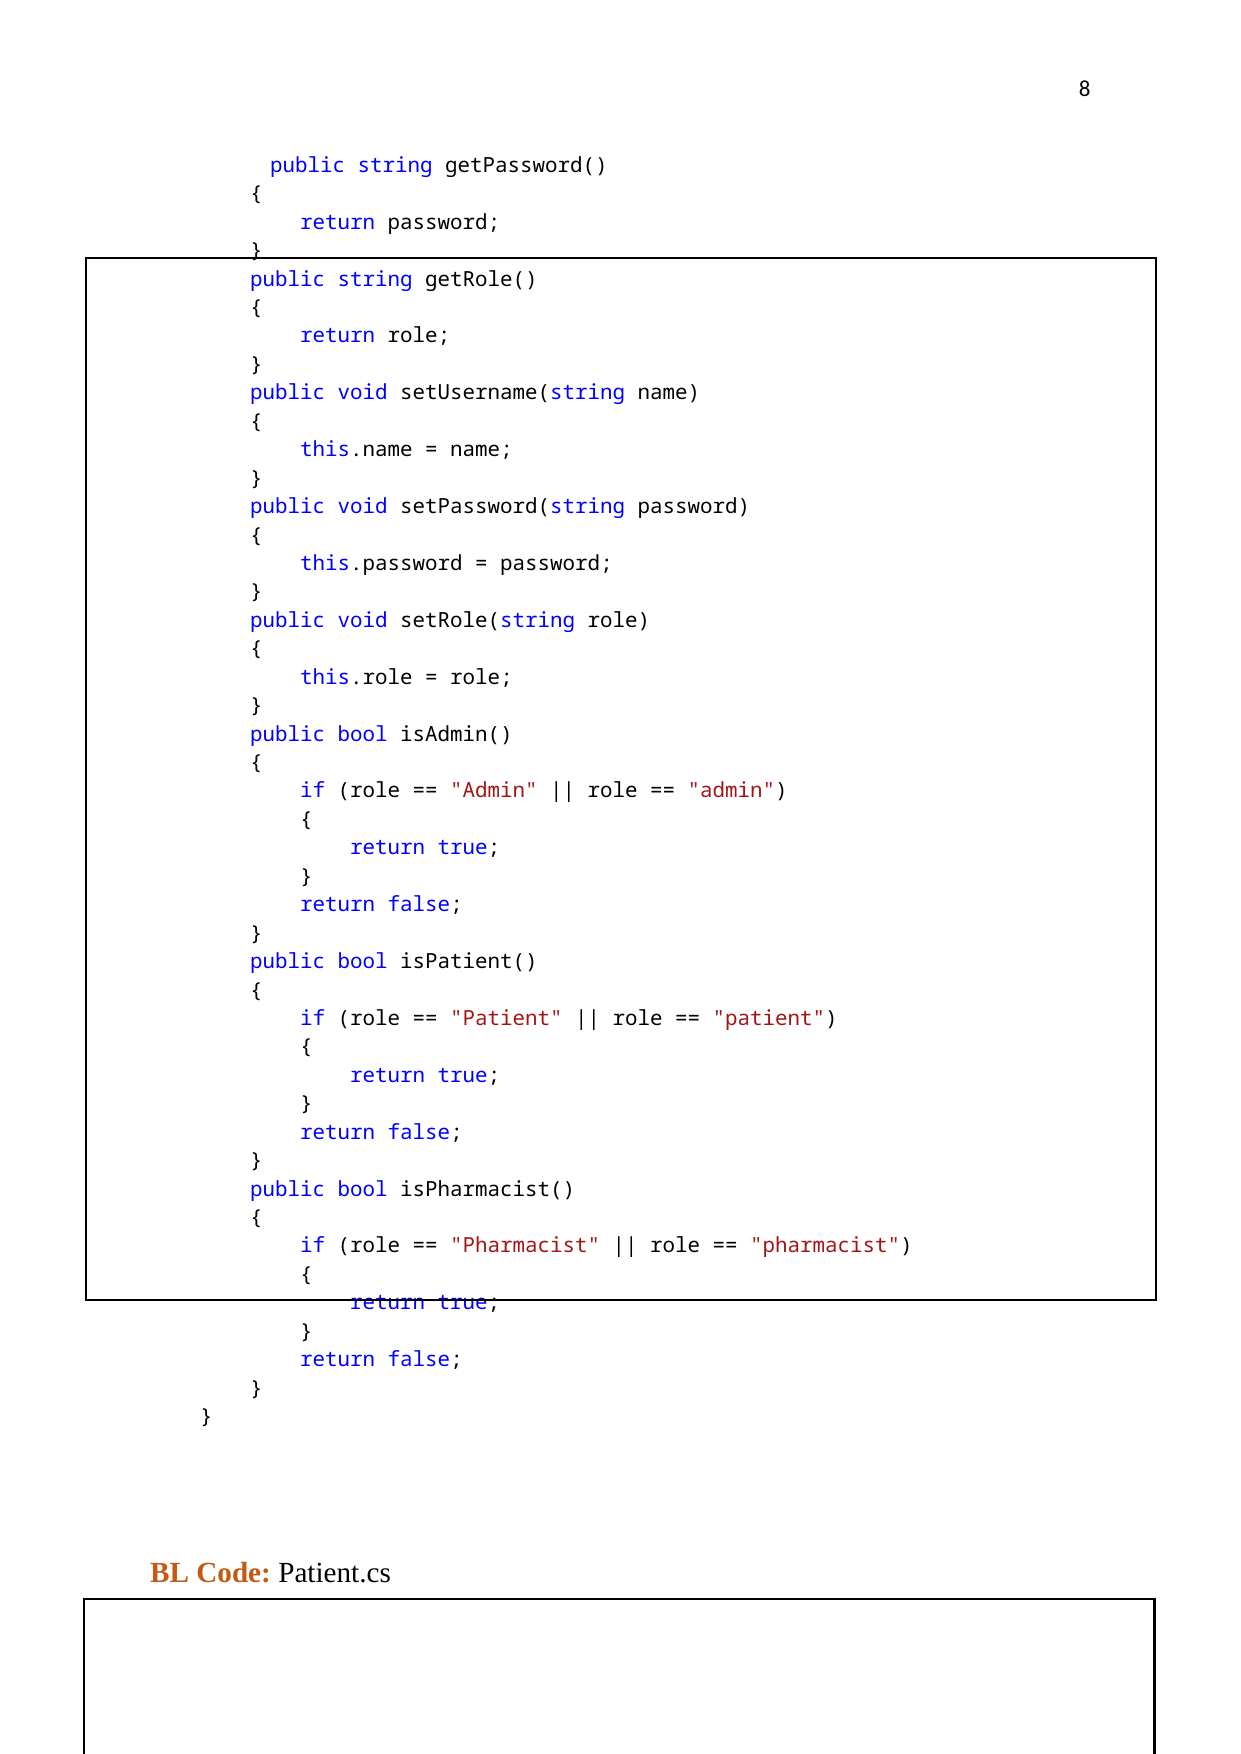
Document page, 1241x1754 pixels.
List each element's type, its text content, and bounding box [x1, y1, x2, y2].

text { [150, 975, 1090, 1003]
text { [150, 178, 1090, 207]
text { [150, 1032, 1090, 1060]
text public void setPassword(string password) [150, 491, 1090, 520]
text if (role == "Pharmacist" || role == "pharmacist") [150, 1231, 1090, 1259]
text { [150, 1202, 1090, 1231]
text { [150, 804, 1090, 832]
text return false; [150, 889, 1090, 918]
text { [150, 520, 1090, 548]
text } [150, 463, 1090, 491]
text } [150, 861, 1090, 889]
text if (role == "Admin" || role == "admin") [150, 776, 1090, 804]
text public string getPassword() [150, 150, 1090, 178]
text } [150, 1088, 1090, 1117]
text public void setRole(string role) [150, 605, 1090, 633]
text BL Code: Patient.cs [150, 1555, 1090, 1589]
text } [150, 1373, 1090, 1401]
text public void setUsername(string name) [150, 377, 1090, 406]
text return true; [150, 832, 1090, 861]
text this.role = role; [150, 662, 1090, 690]
text if (role == "Patient" || role == "patient") [150, 1003, 1090, 1032]
text { [150, 292, 1090, 321]
text return role; [150, 321, 1090, 349]
text return false; [150, 1117, 1090, 1145]
text } [150, 690, 1090, 719]
text return password; [150, 207, 1090, 235]
text { [150, 747, 1090, 776]
text { [150, 406, 1090, 434]
text } [150, 1145, 1090, 1174]
text } [150, 1401, 1090, 1430]
text return false; [150, 1344, 1090, 1373]
text { [150, 633, 1090, 662]
text public bool isAdmin() [150, 719, 1090, 747]
text } [150, 349, 1090, 377]
text return true; [150, 1060, 1090, 1088]
text { [150, 1259, 1090, 1287]
text this.password = password; [150, 548, 1090, 577]
text public bool isPatient() [150, 946, 1090, 975]
text return true; [150, 1301, 1090, 1316]
text public string getRole() [150, 264, 1090, 292]
text this.name = name; [150, 434, 1090, 463]
text public bool isPharmacist() [150, 1174, 1090, 1202]
text } [150, 1316, 1090, 1344]
text } [150, 577, 1090, 605]
text } [150, 918, 1090, 946]
text } [150, 235, 1090, 257]
